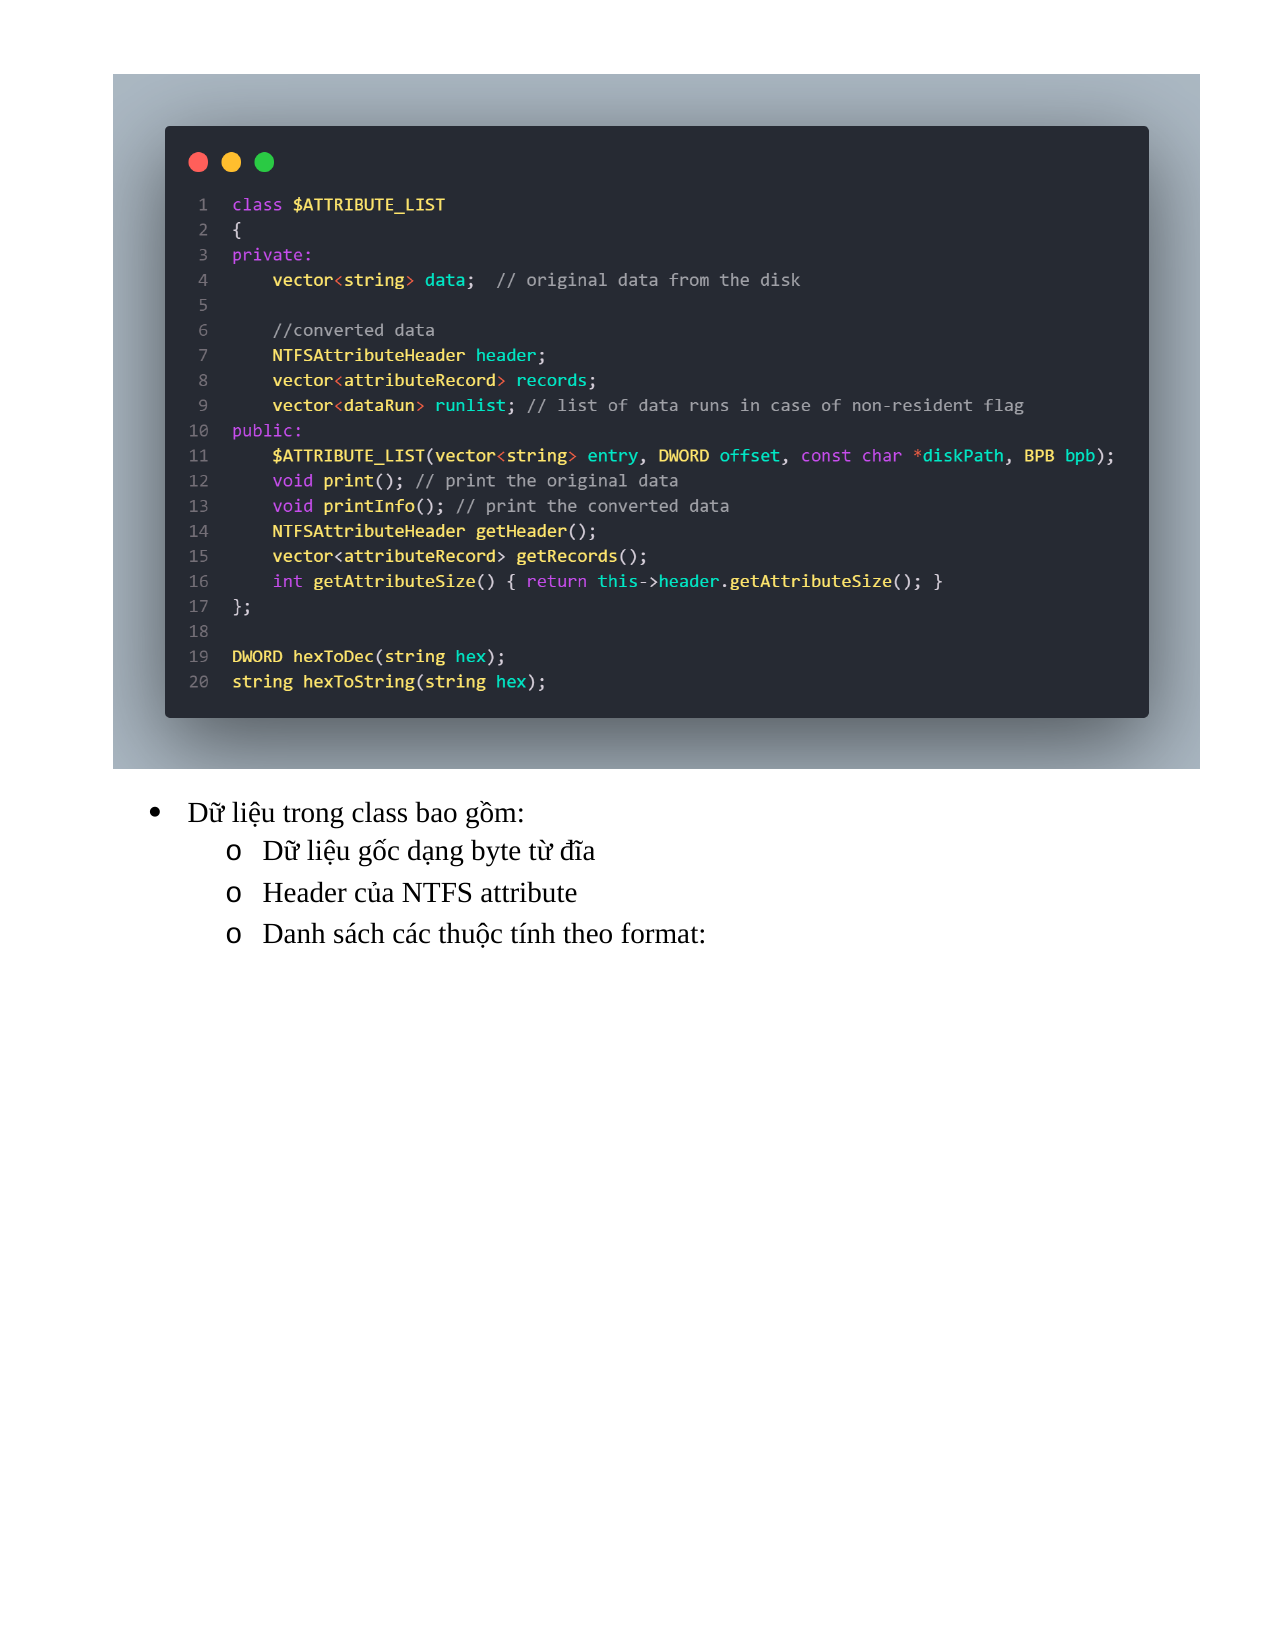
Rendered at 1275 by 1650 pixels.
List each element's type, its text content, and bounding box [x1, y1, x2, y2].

picture [113, 74, 1200, 769]
list Header của NTFS attribute [225, 875, 1200, 911]
list Dữ liệu trong class bao gồm: [150, 795, 1200, 828]
list Danh sách các thuộc tính theo format: [225, 916, 1200, 952]
list Dữ liệu gốc dạng byte từ đĩa [225, 833, 1200, 869]
